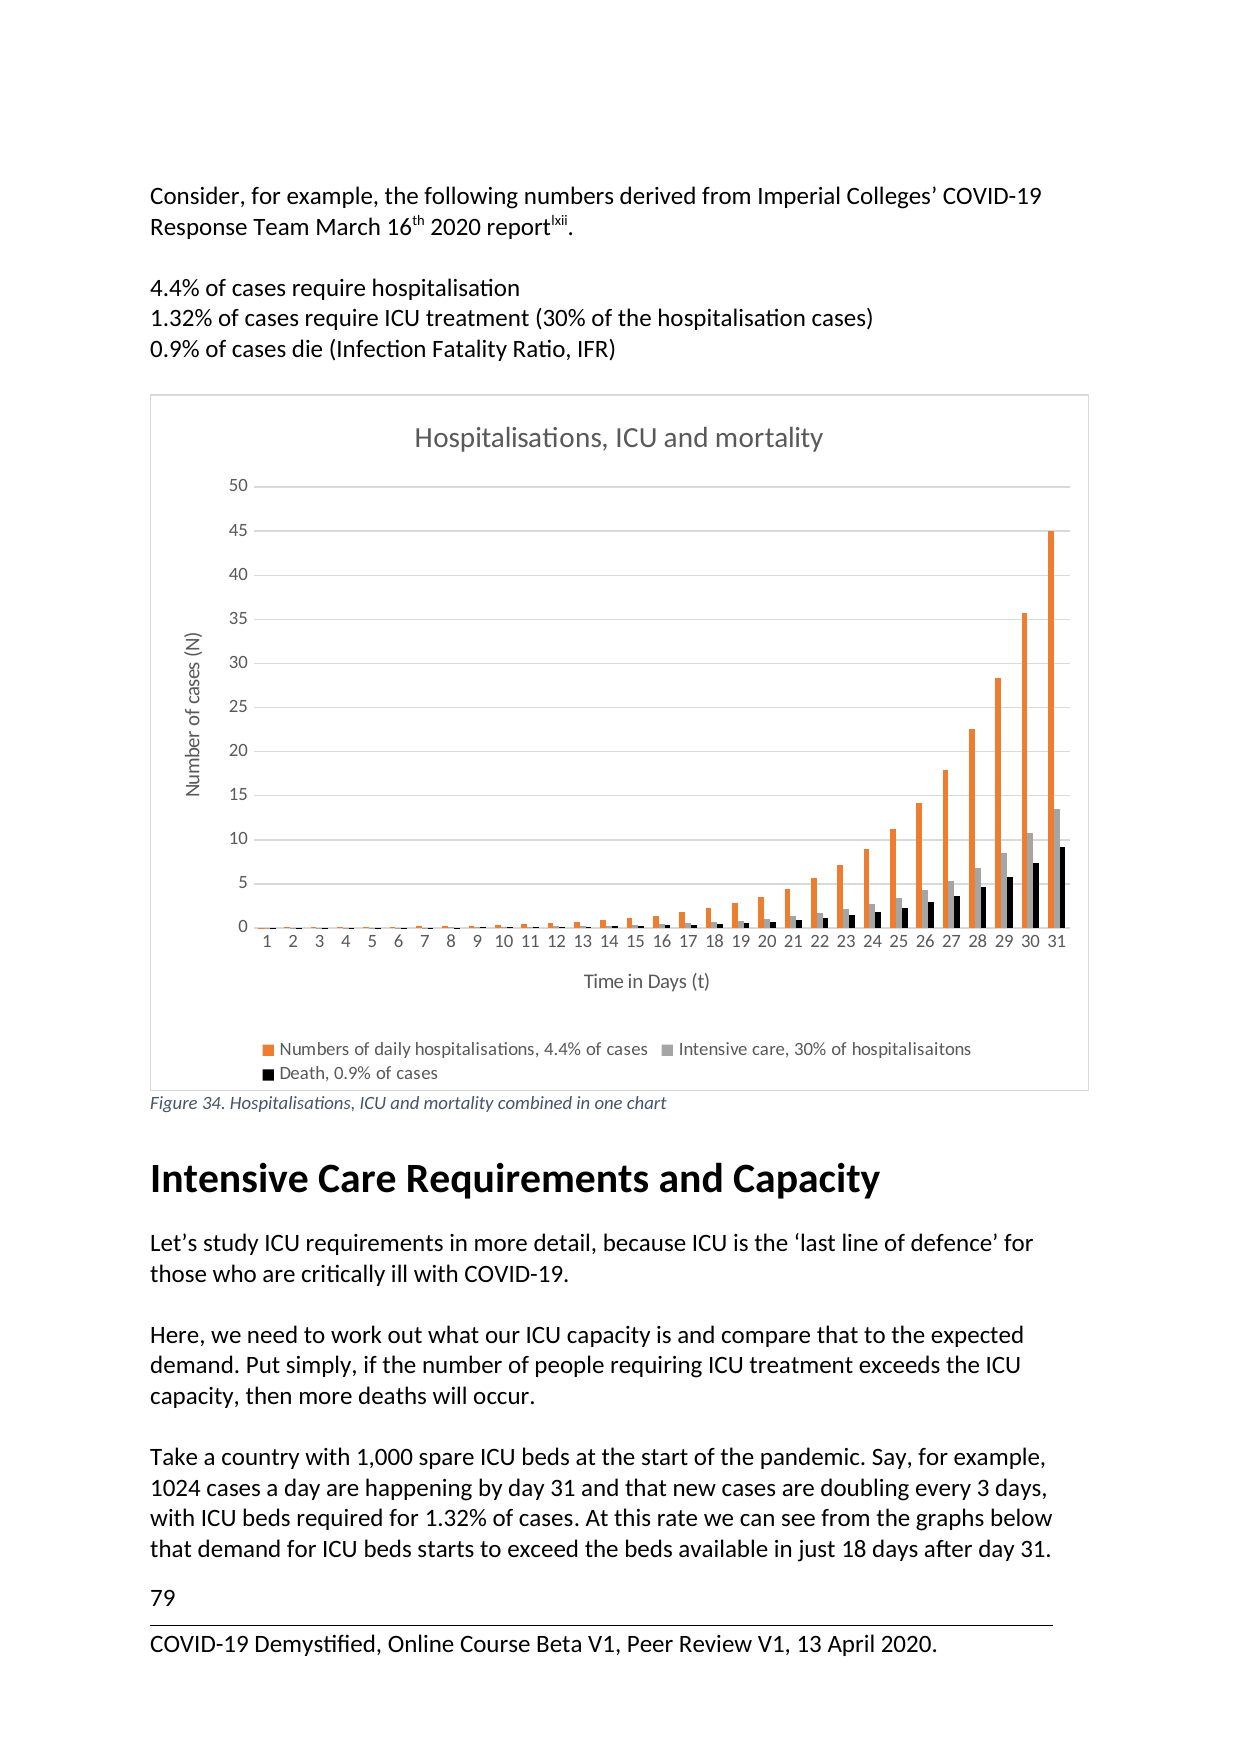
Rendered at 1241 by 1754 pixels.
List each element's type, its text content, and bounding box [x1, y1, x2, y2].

text 4.4% of cases require hospitalisation [150, 272, 1090, 303]
text 0.9% of cases die (Infection Fatality Ratio, IFR) [150, 333, 1090, 364]
text Let’s study ICU requirements in more detail, because ICU is the ‘last line of defence’ for those who are critically ill with COVID-19. [150, 1227, 1090, 1288]
subtitle Intensive Care Requirements and Capacity [150, 1152, 1090, 1202]
text Here, we need to work out what our ICU capacity is and compare that to the expected demand. Put simply, if the number of people requiring ICU treatment exceeds the ICU capacity, then more deaths will occur. [150, 1319, 1090, 1411]
text Consider, for example, the following numbers derived from Imperial Colleges’ COVID-19 Response Team March 16th 2020 report. [150, 181, 1090, 242]
text Take a country with 1,000 spare ICU beds at the start of the pandemic. Say, for example, 1024 cases a day are happening by day 31 and that new cases are doubling every 3 days, with ICU beds required for 1.32% of cases. At this rate we can see from the graphs below that demand for ICU beds starts to exceed the beds available in just 18 days after day 31. [150, 1441, 1090, 1563]
text 1.32% of cases require ICU treatment (30% of the hospitalisation cases) [150, 303, 1090, 333]
